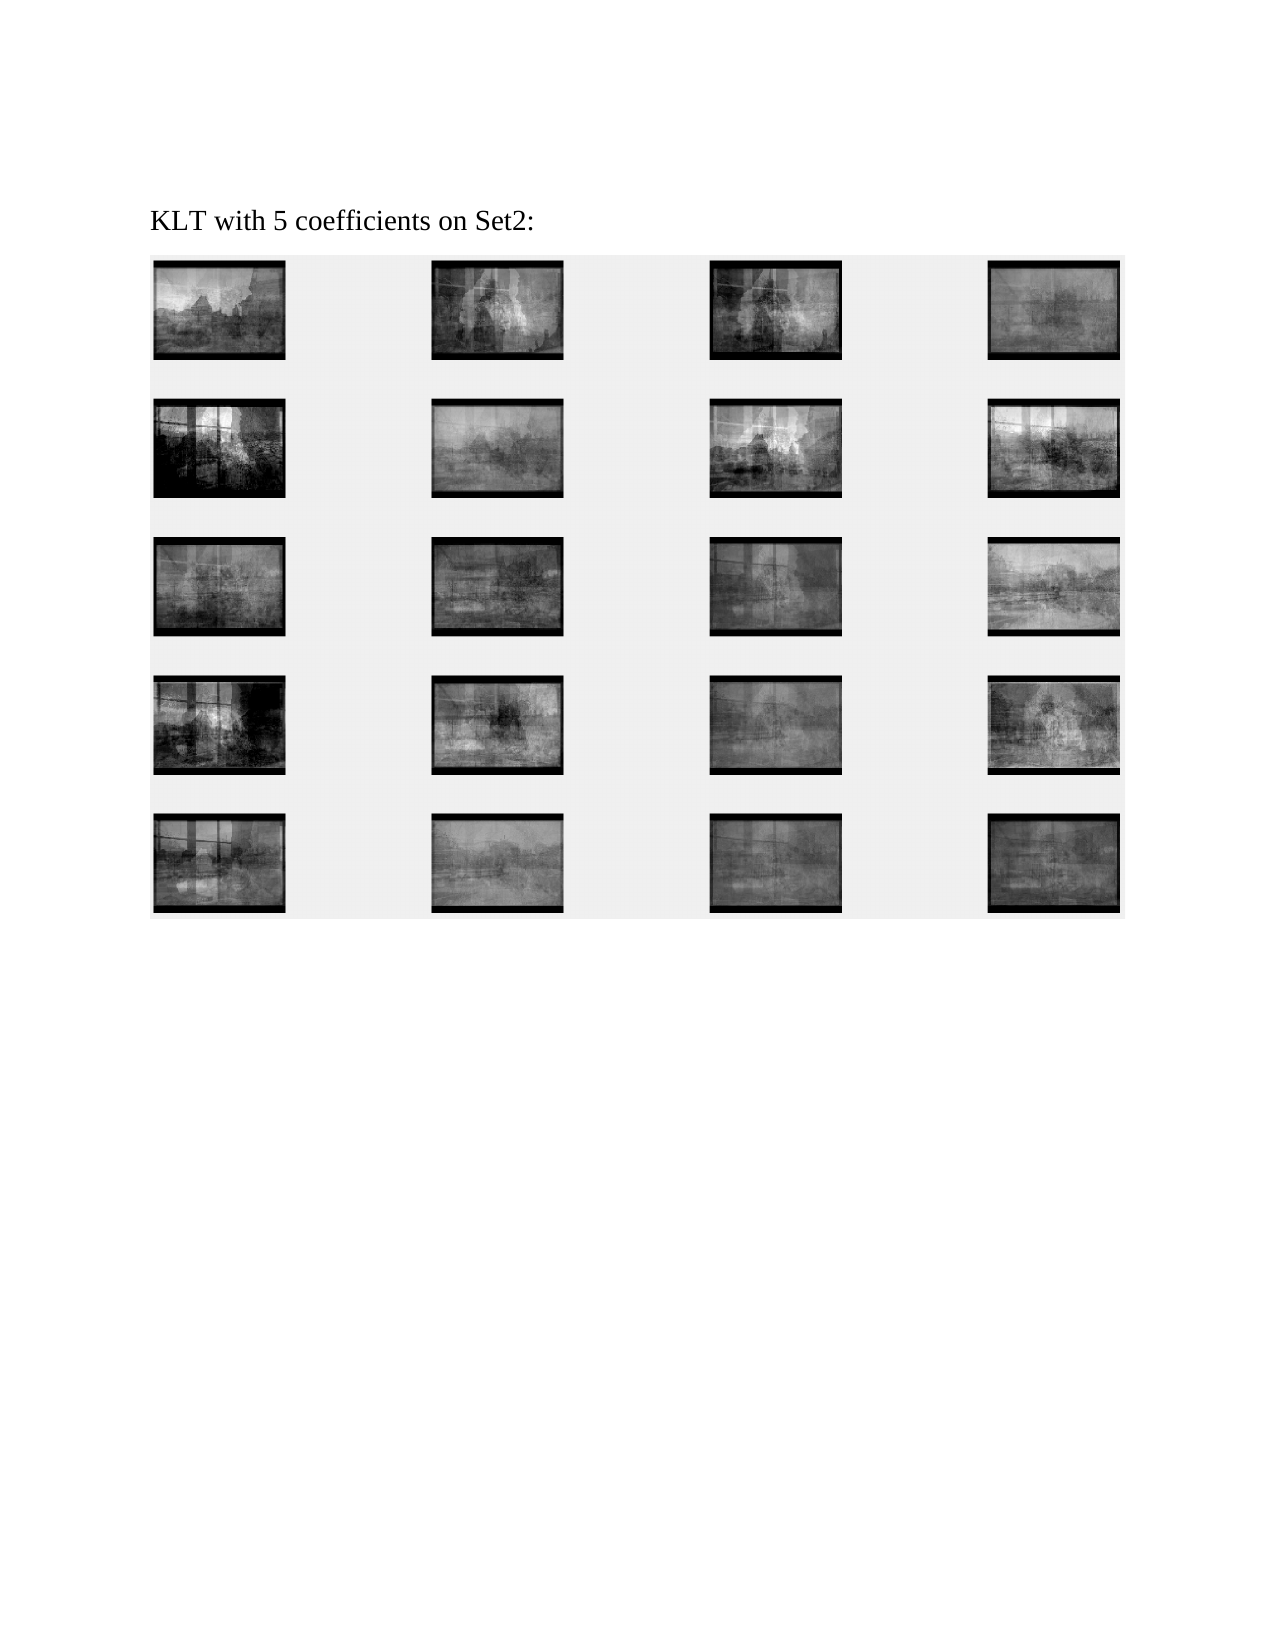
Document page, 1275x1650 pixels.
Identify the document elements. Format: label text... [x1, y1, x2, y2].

text KLT with 5 coefficients on Set2: [150, 203, 1125, 236]
picture [150, 255, 1125, 919]
